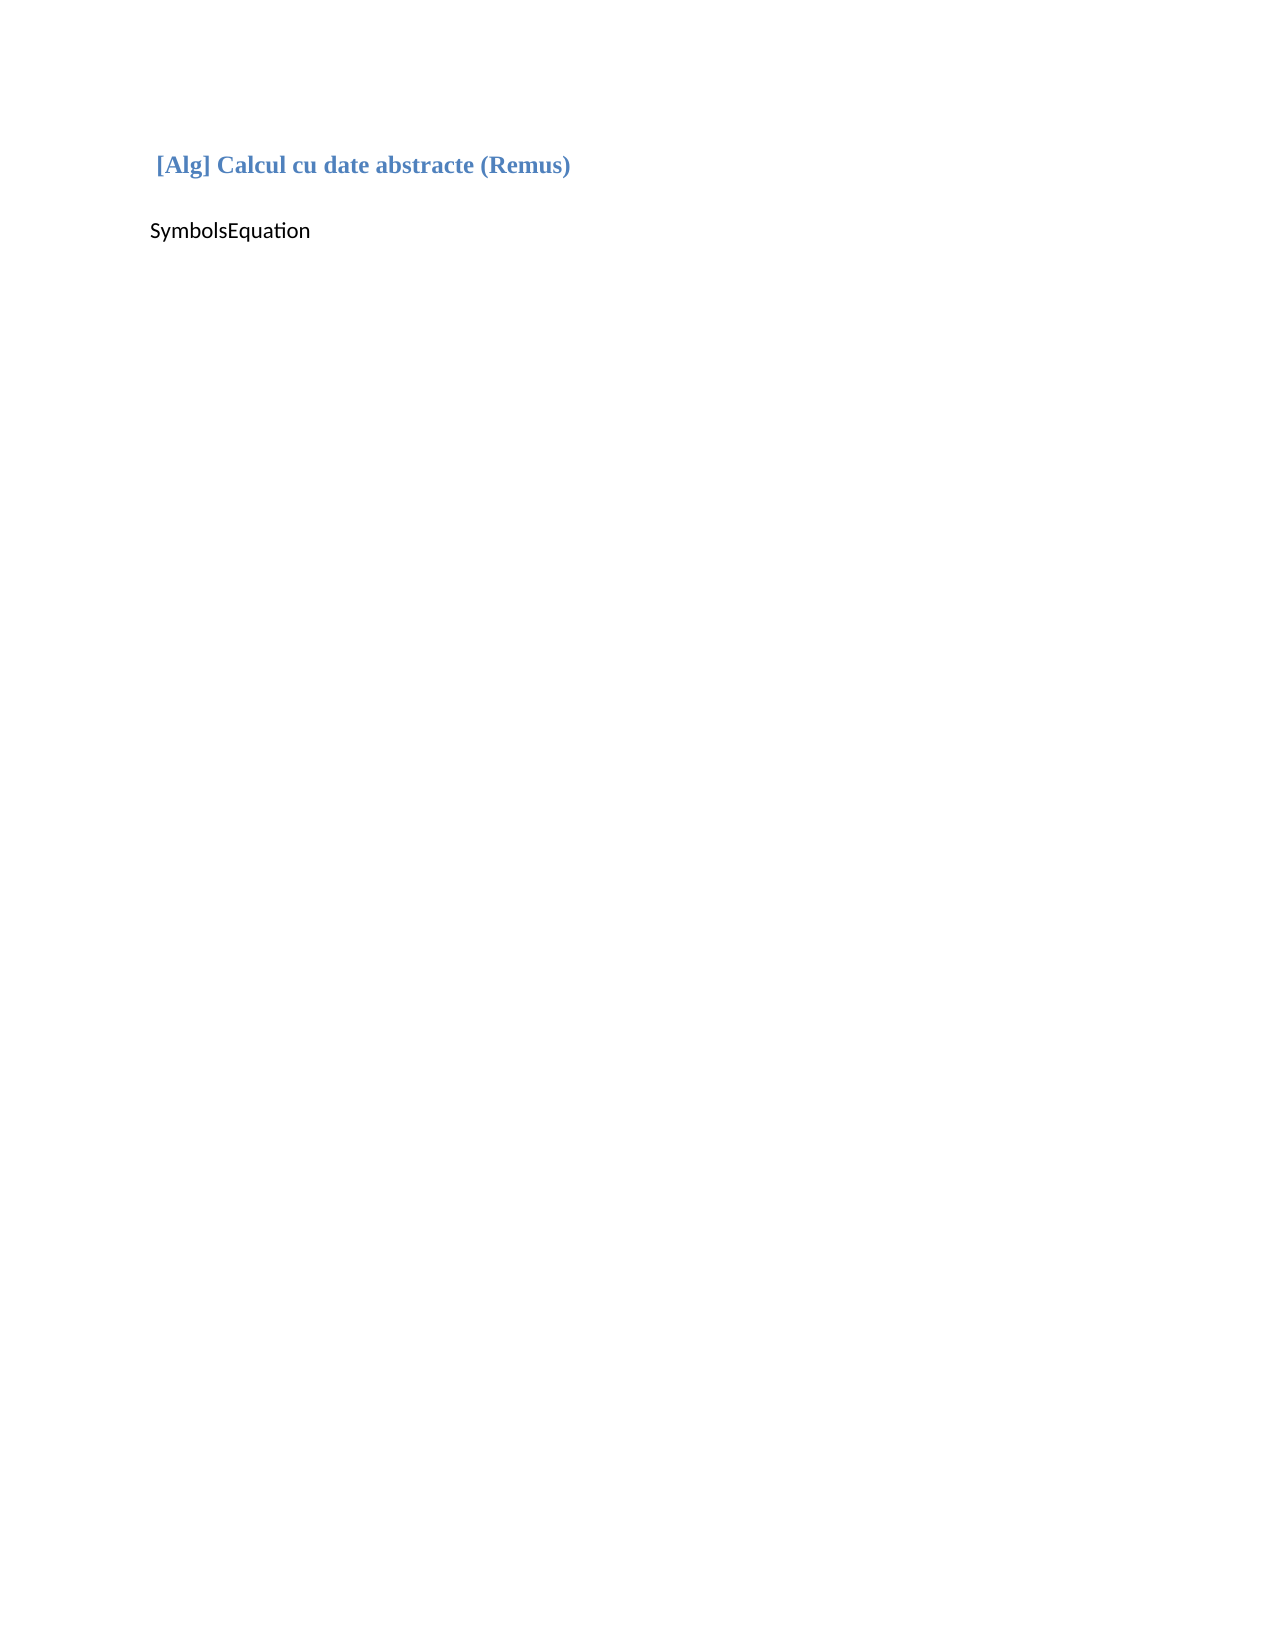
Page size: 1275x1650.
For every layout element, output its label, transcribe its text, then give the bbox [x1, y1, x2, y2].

text SymbolsEquation [150, 216, 1125, 244]
text [Alg] Calcul cu date abstracte (Remus) [150, 150, 1125, 179]
